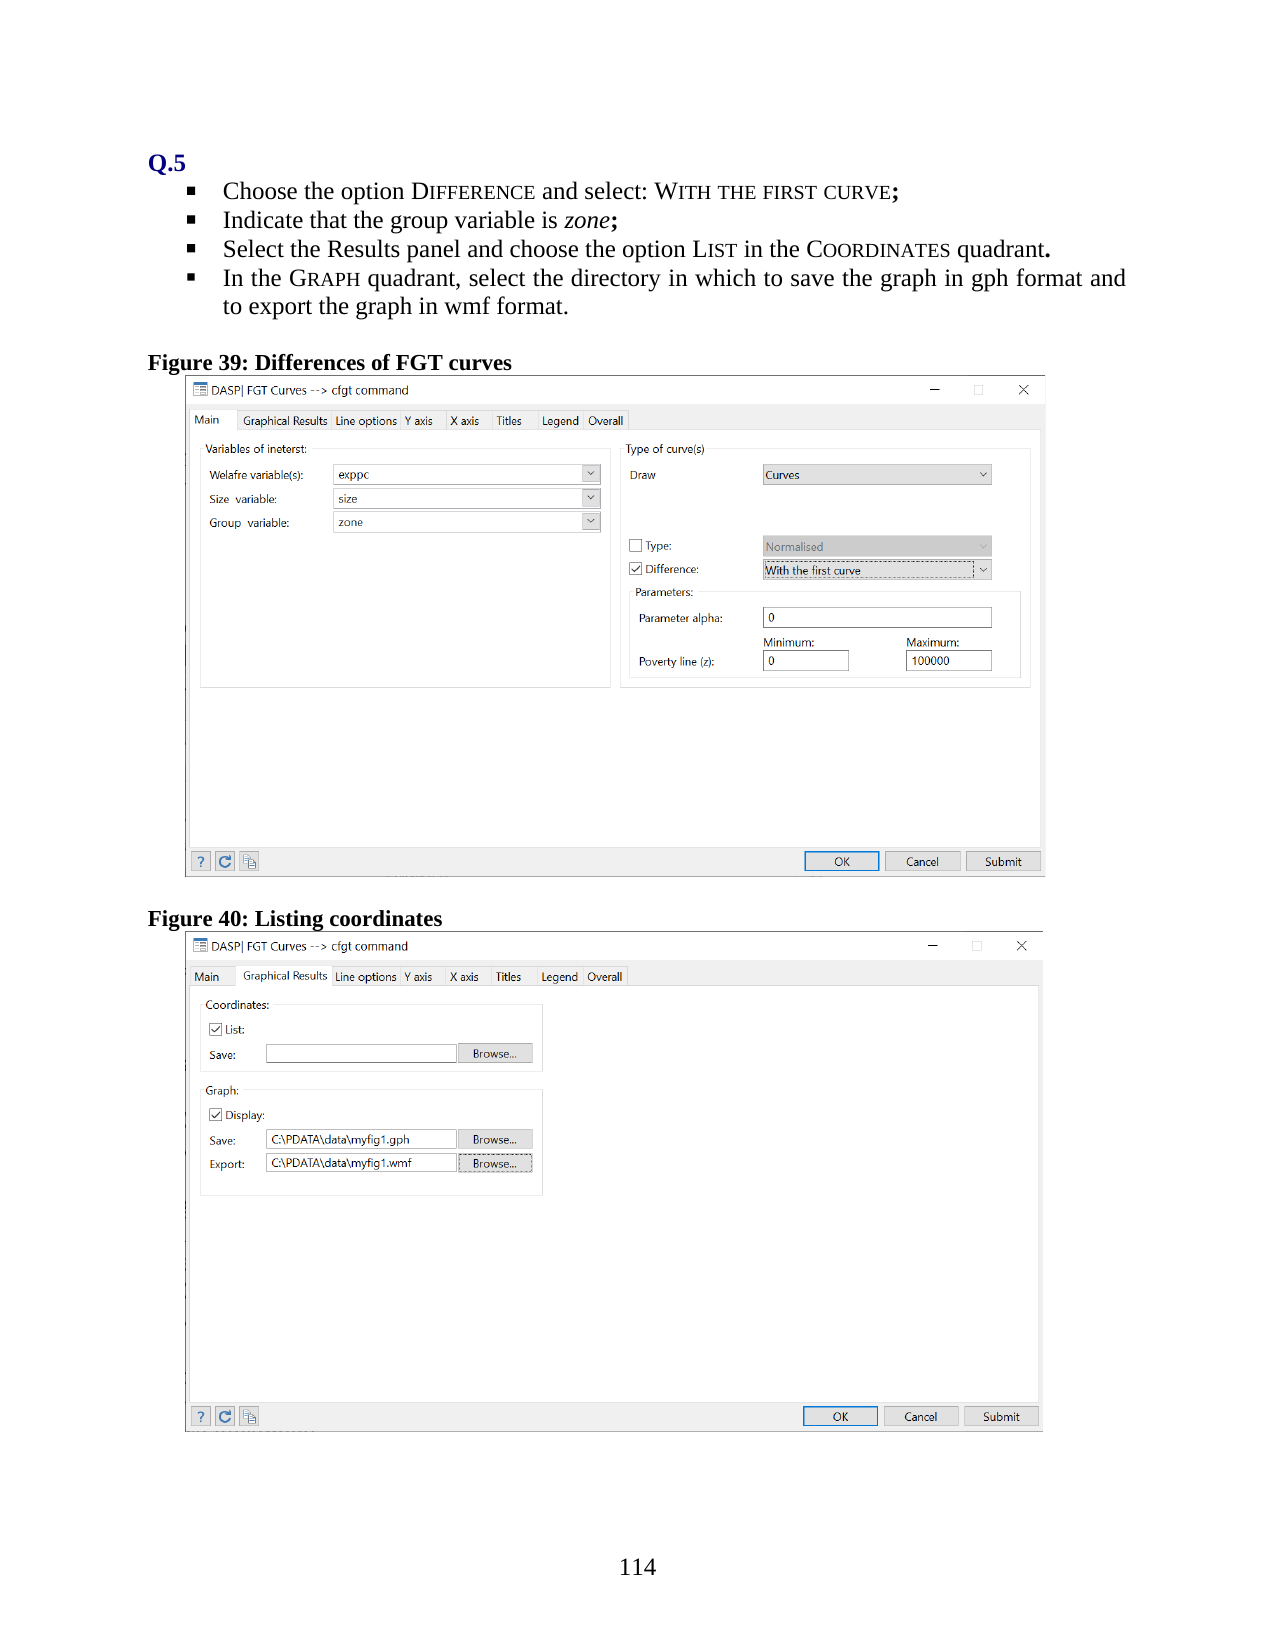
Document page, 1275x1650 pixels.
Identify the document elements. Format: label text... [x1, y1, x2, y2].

text Figure 40: Listing coordinates [148, 906, 1127, 932]
list Select the Results panel and choose the option List in the Coordinates quadrant. [185, 234, 1127, 263]
text Figure 39: Differences of FGT curves [148, 349, 1127, 375]
list In the Graph quadrant, select the directory in which to save the graph in gph format and to export the graph in wmf format. [185, 263, 1127, 320]
list Indicate that the group variable is zone; [185, 205, 1127, 234]
text Q.5 [148, 148, 1127, 176]
picture [185, 375, 1046, 877]
picture [185, 931, 1043, 1432]
list Choose the option Difference and select: With the first curve; [185, 176, 1127, 205]
